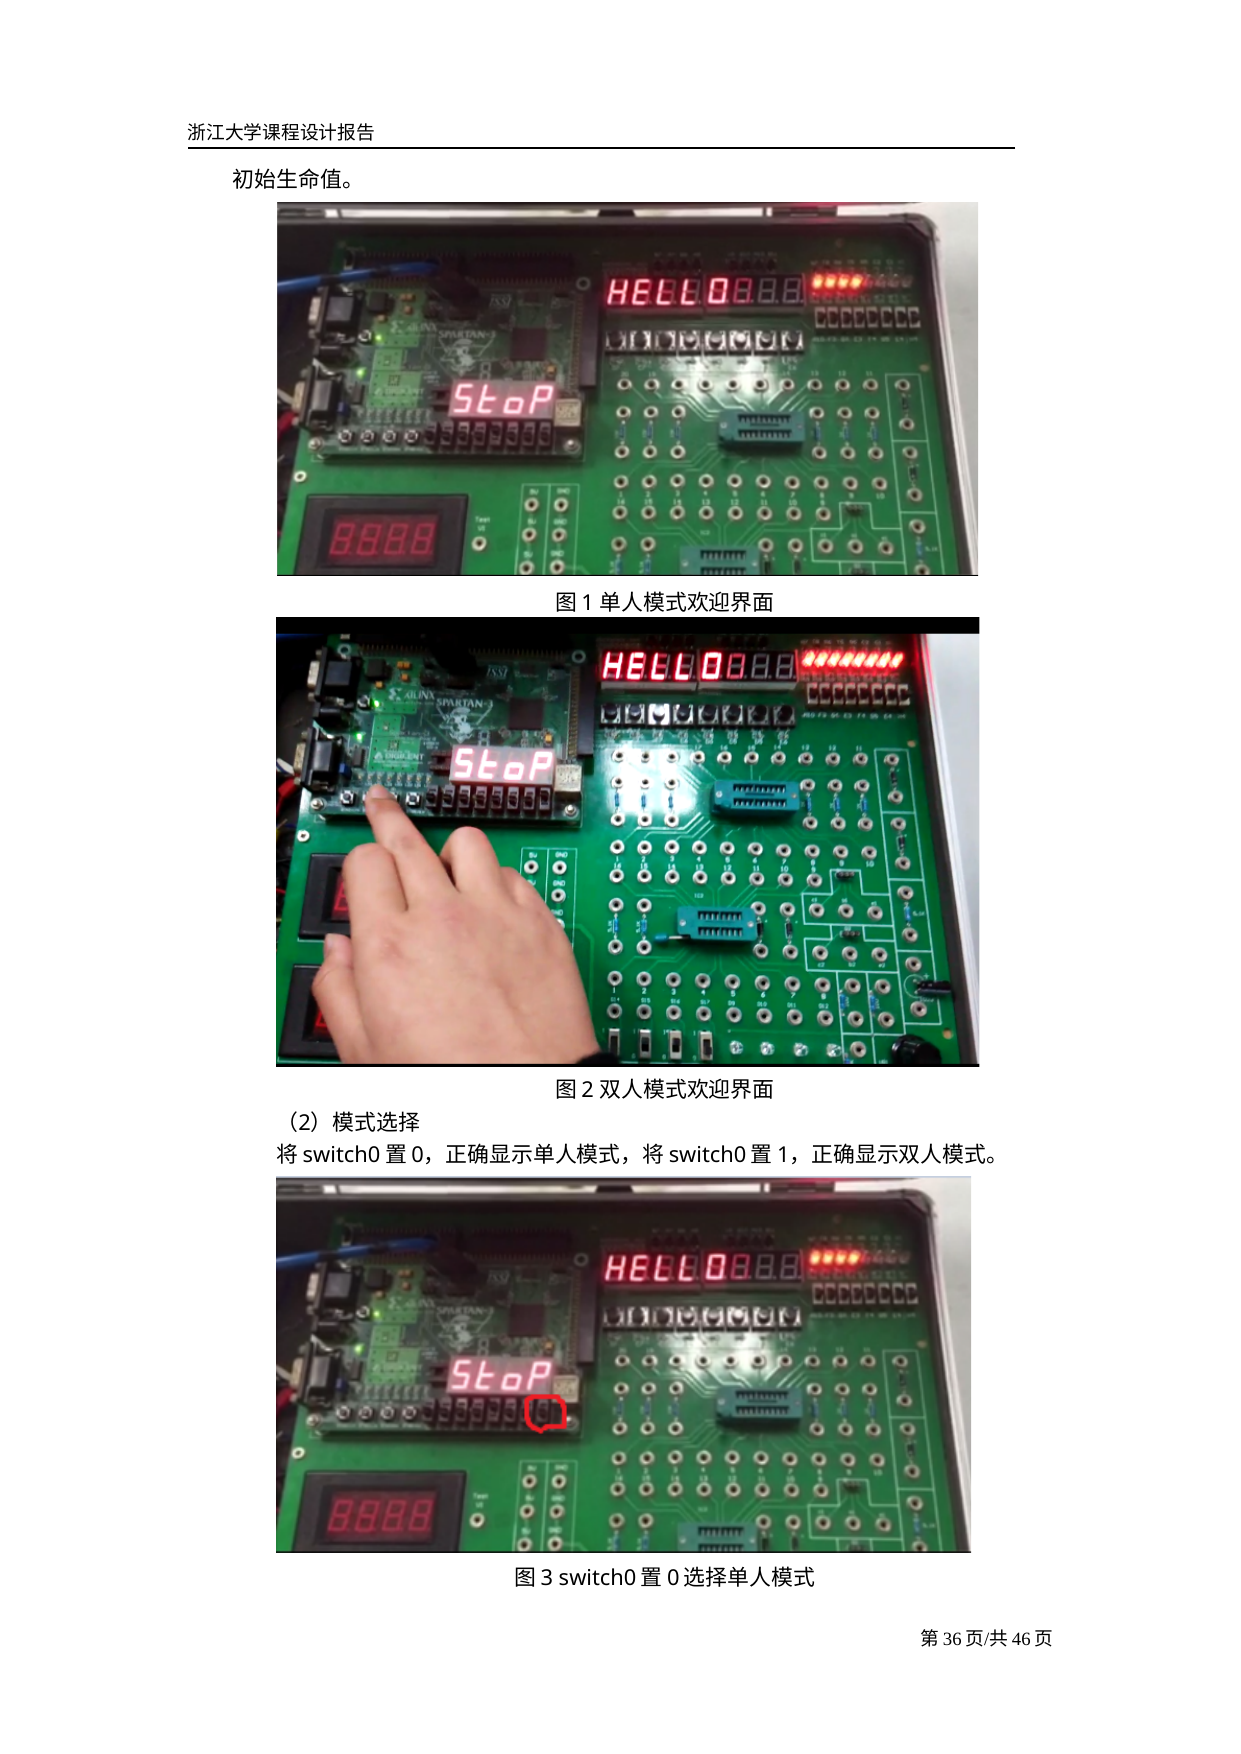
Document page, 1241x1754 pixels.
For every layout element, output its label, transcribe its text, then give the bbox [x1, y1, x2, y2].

list 图3 switch0置0选择单人模式 [232, 1559, 1053, 1592]
list 图2 双人模式欢迎界面 [232, 1072, 1053, 1104]
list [232, 162, 1053, 194]
list 将switch0置0，正确显示单人模式，将switch0置1，正确显示双人模式。 [232, 1137, 1053, 1169]
picture [276, 1176, 972, 1553]
list （2）模式选择 [232, 1104, 1053, 1137]
list 图1 单人模式欢迎界面 [232, 584, 1053, 617]
picture [276, 617, 980, 1067]
picture [276, 202, 979, 576]
